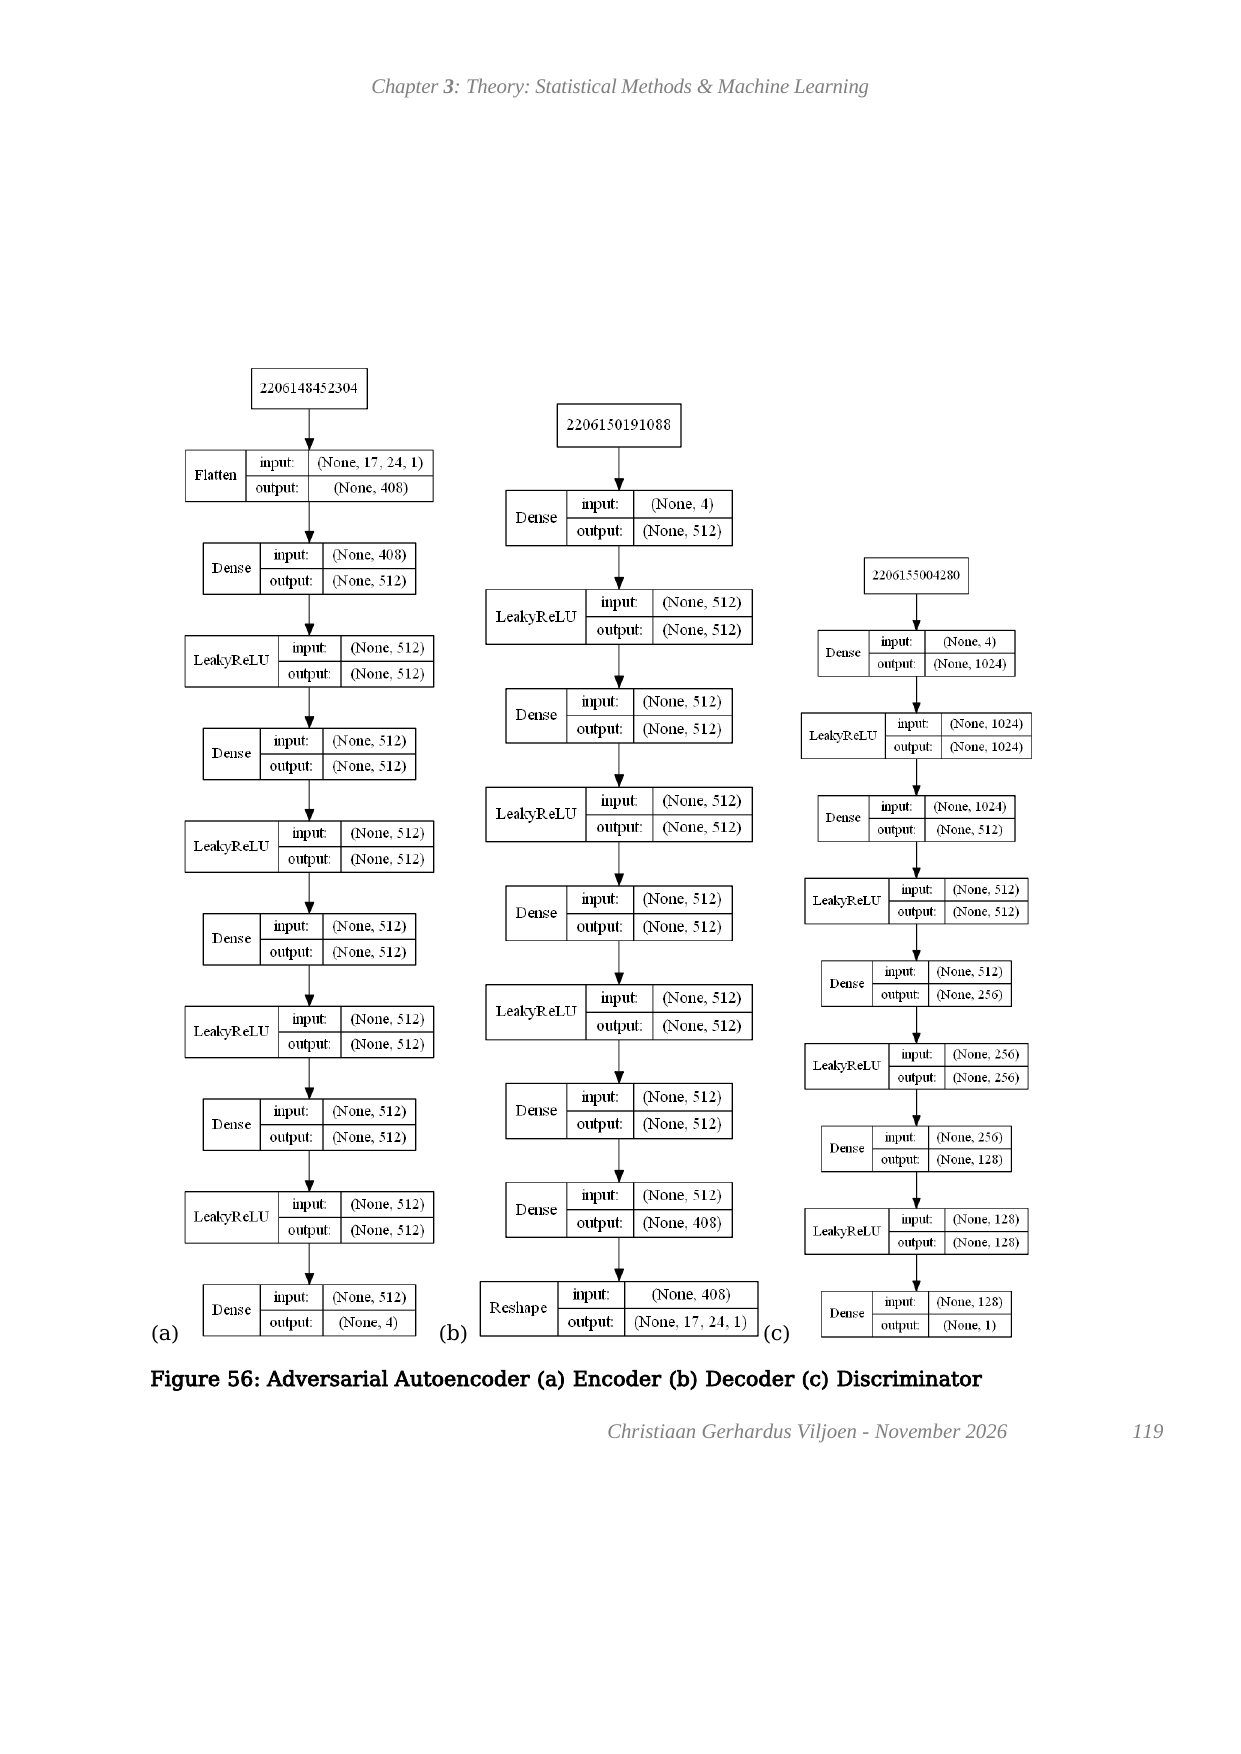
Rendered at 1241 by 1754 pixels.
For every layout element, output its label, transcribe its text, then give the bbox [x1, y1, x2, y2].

text Figure 56: Adversarial Autoencoder (a) Encoder (b) Decoder (c) Discriminator [150, 1365, 1165, 1390]
picture [475, 398, 762, 1341]
picture [180, 364, 438, 1341]
picture [797, 553, 1034, 1341]
